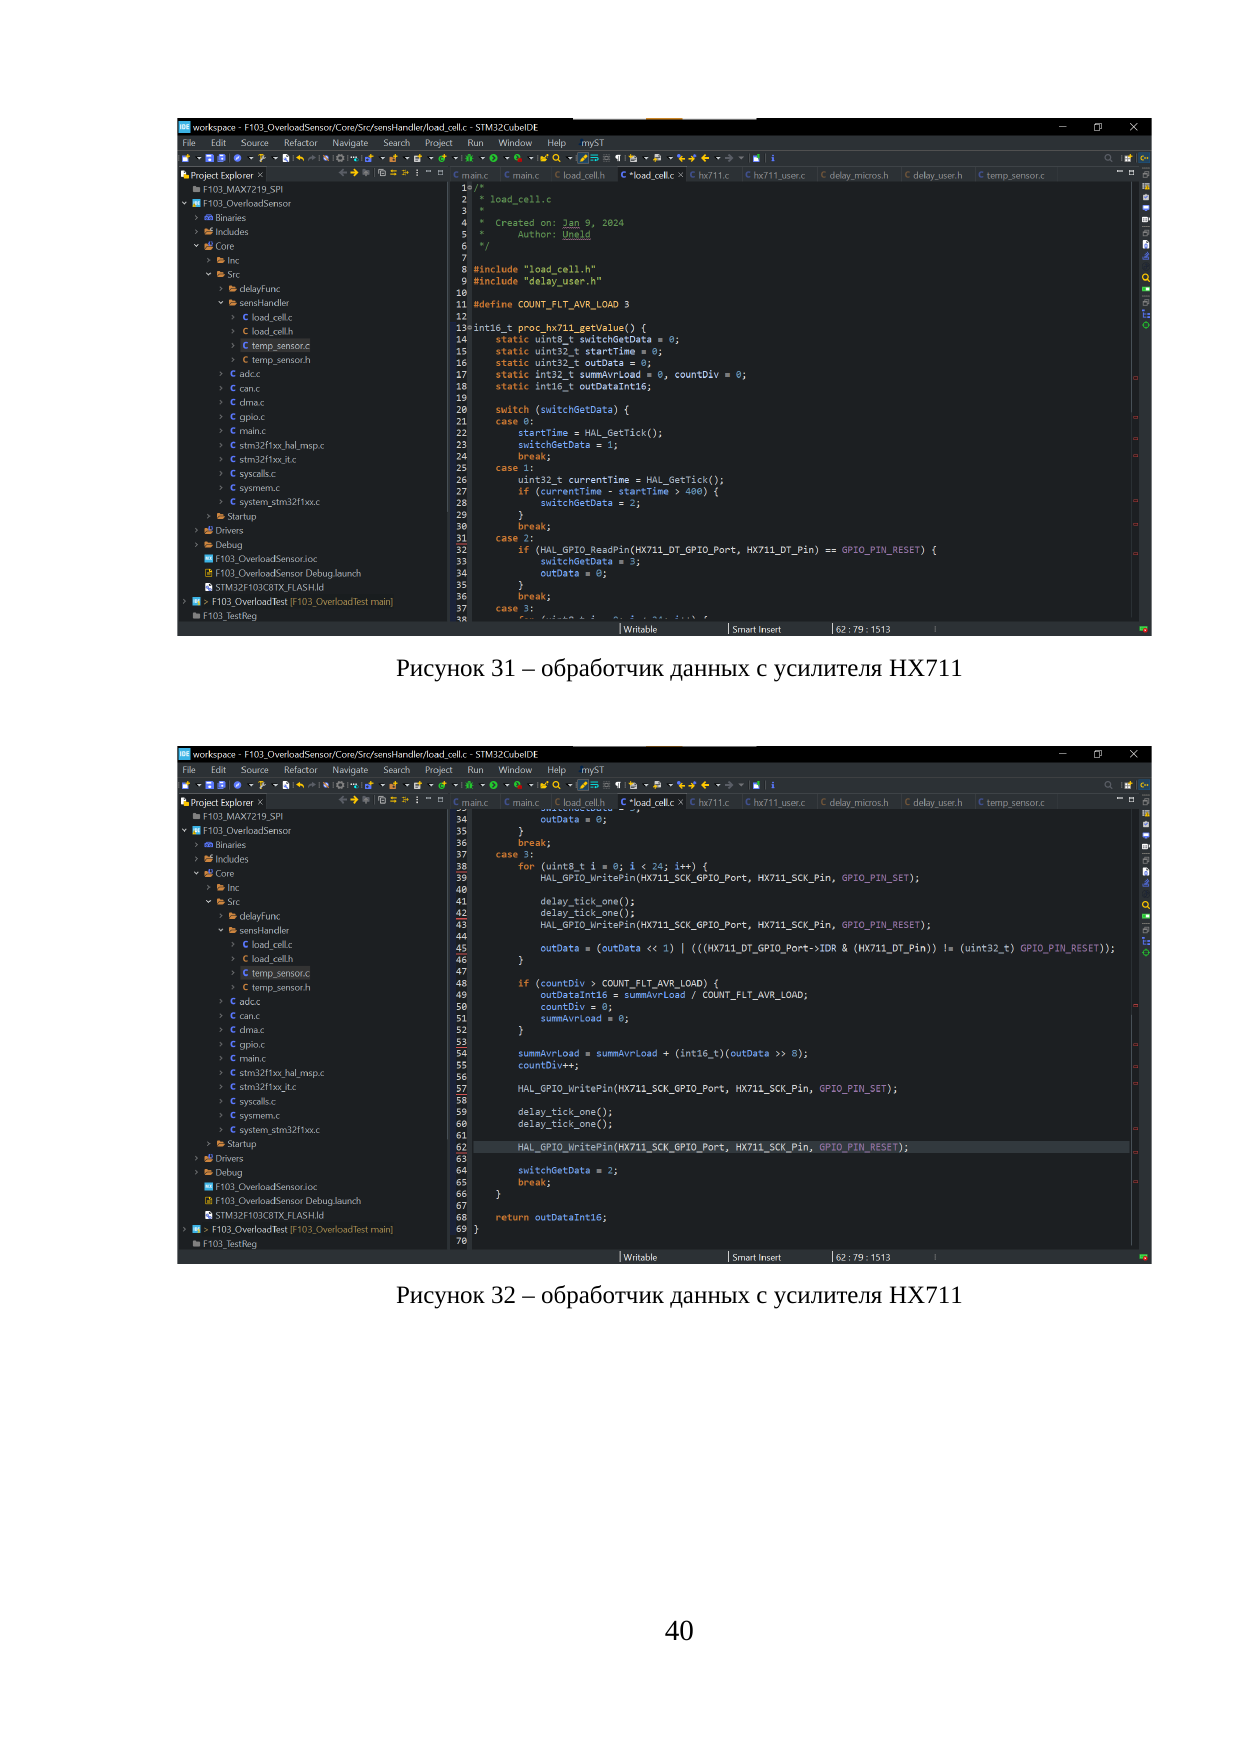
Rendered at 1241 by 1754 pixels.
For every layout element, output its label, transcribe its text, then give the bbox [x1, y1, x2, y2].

text Рисунок 32 – обработчик данных с усилителя HX711 [177, 1281, 1181, 1309]
picture [177, 118, 1152, 636]
picture [177, 746, 1152, 1264]
text Рисунок 31 – обработчик данных с усилителя HX711 [177, 653, 1181, 681]
